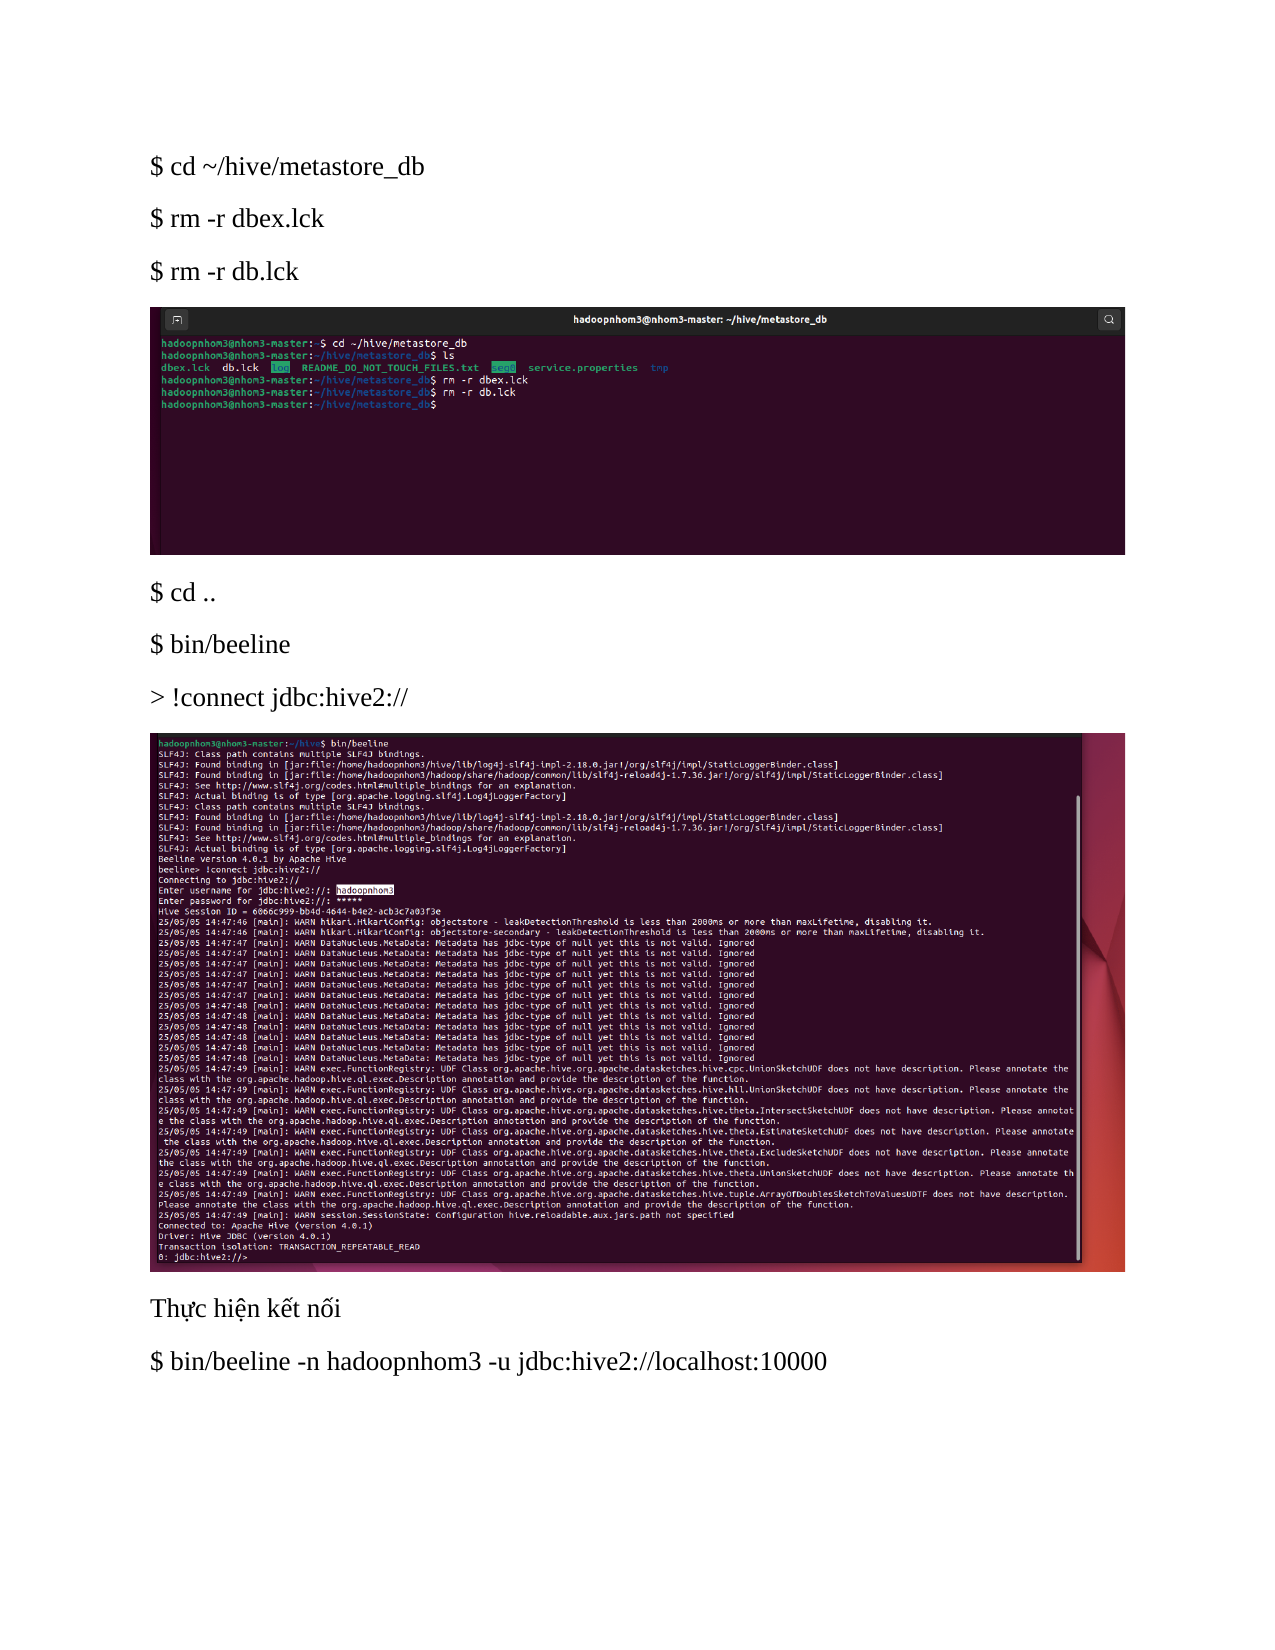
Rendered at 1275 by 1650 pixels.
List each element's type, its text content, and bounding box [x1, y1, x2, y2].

text $ bin/beeline [150, 628, 1125, 660]
text $ cd .. [150, 576, 1125, 607]
text $ cd ~/hive/metastore_db [150, 150, 1125, 181]
text Thực hiện kết nối [150, 1292, 1125, 1324]
picture [150, 733, 1125, 1272]
text > !connect jdbc:hive2:// [150, 681, 1125, 712]
text $ rm -r db.lck [150, 255, 1125, 286]
text $ bin/beeline -n hadoopnhom3 -u jdbc:hive2://localhost:10000 [150, 1345, 1125, 1376]
picture [150, 307, 1125, 555]
text $ rm -r dbex.lck [150, 202, 1125, 233]
